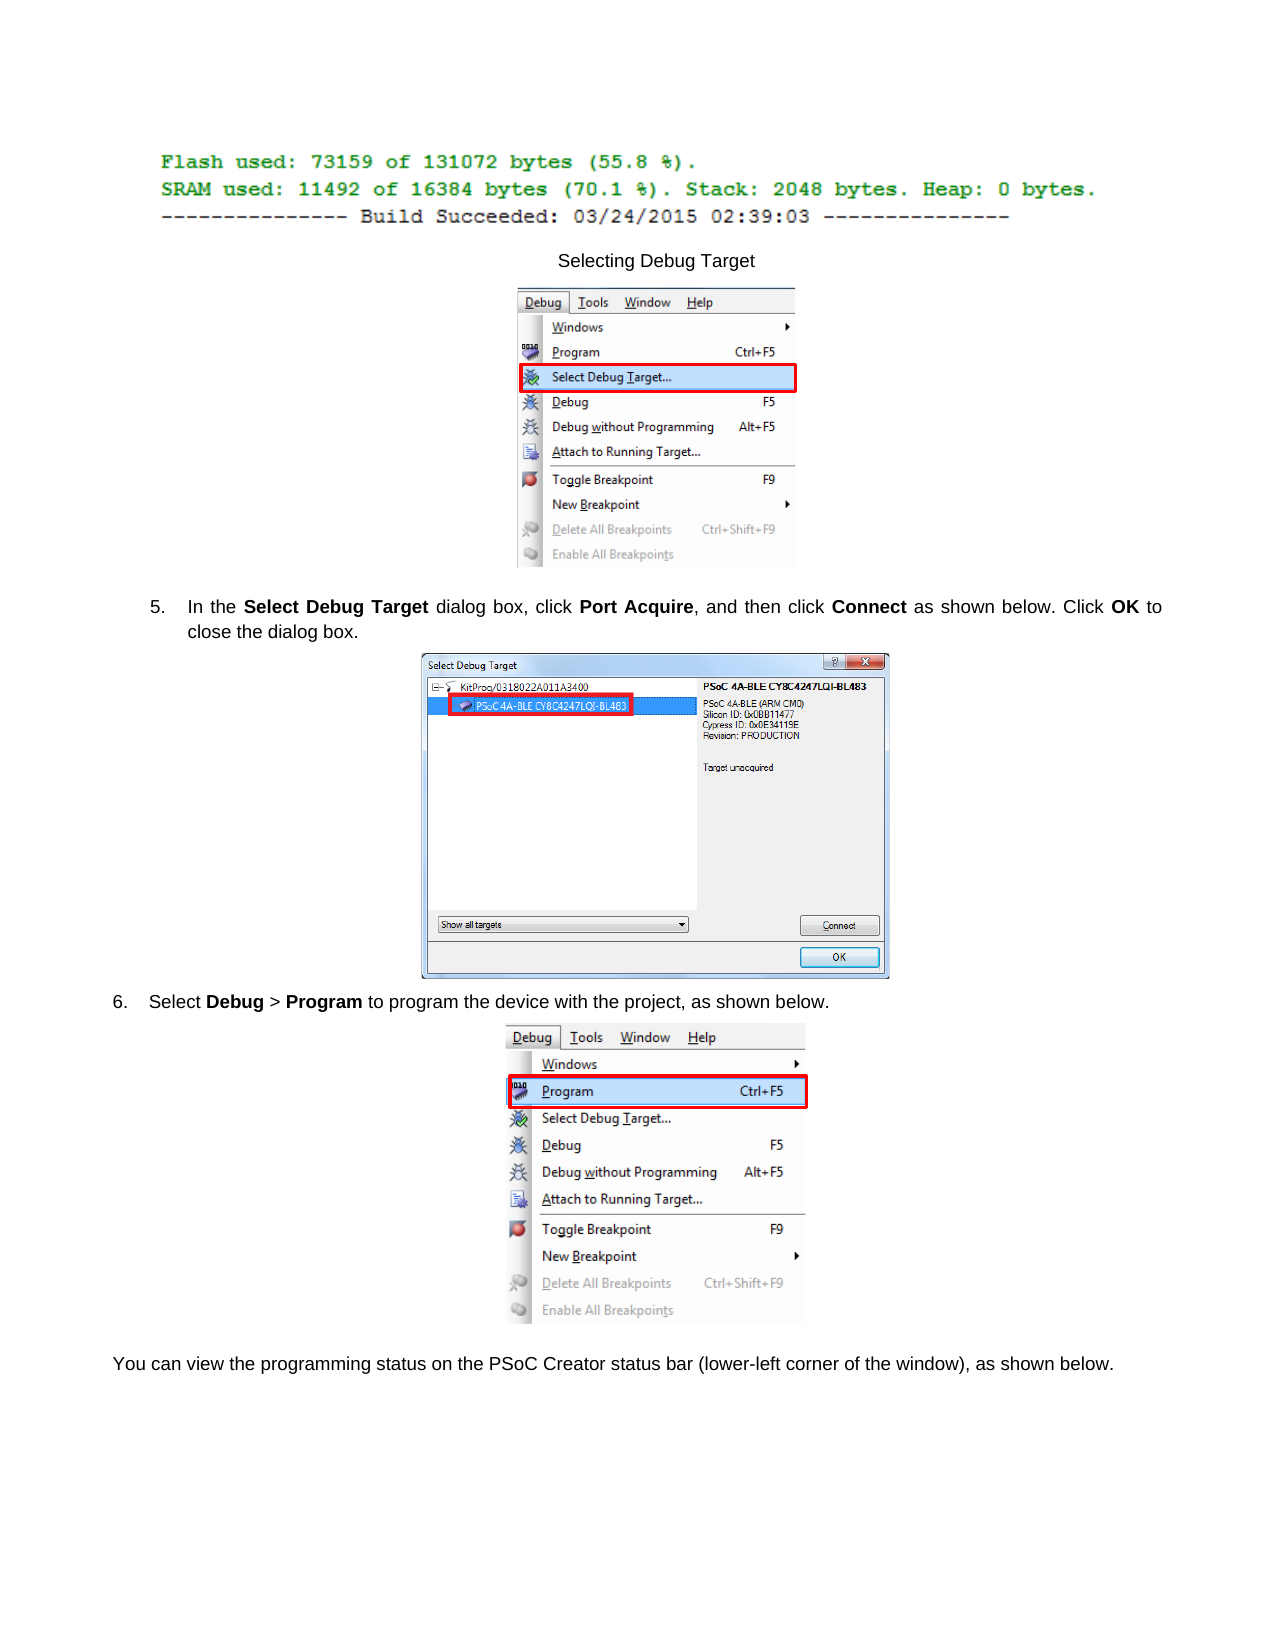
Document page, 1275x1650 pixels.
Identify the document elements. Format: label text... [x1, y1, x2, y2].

picture [523, 366, 794, 390]
picture [421, 653, 890, 979]
list Select Debug > Program to program the device with the project, as shown below. [112, 991, 1162, 1012]
picture [517, 287, 796, 568]
picture [505, 1023, 806, 1325]
picture [150, 150, 1101, 231]
picture [512, 1078, 805, 1106]
list In the Select Debug Target dialog box, click Port Acquire, and then click Connect as shown below. Click OK to close the dialog box. [150, 596, 1162, 642]
text You can view the programming status on the PSoC Creator status bar (lower-left corner of the window), as shown below. [112, 1353, 1162, 1374]
text Selecting Debug Target [150, 250, 1162, 272]
